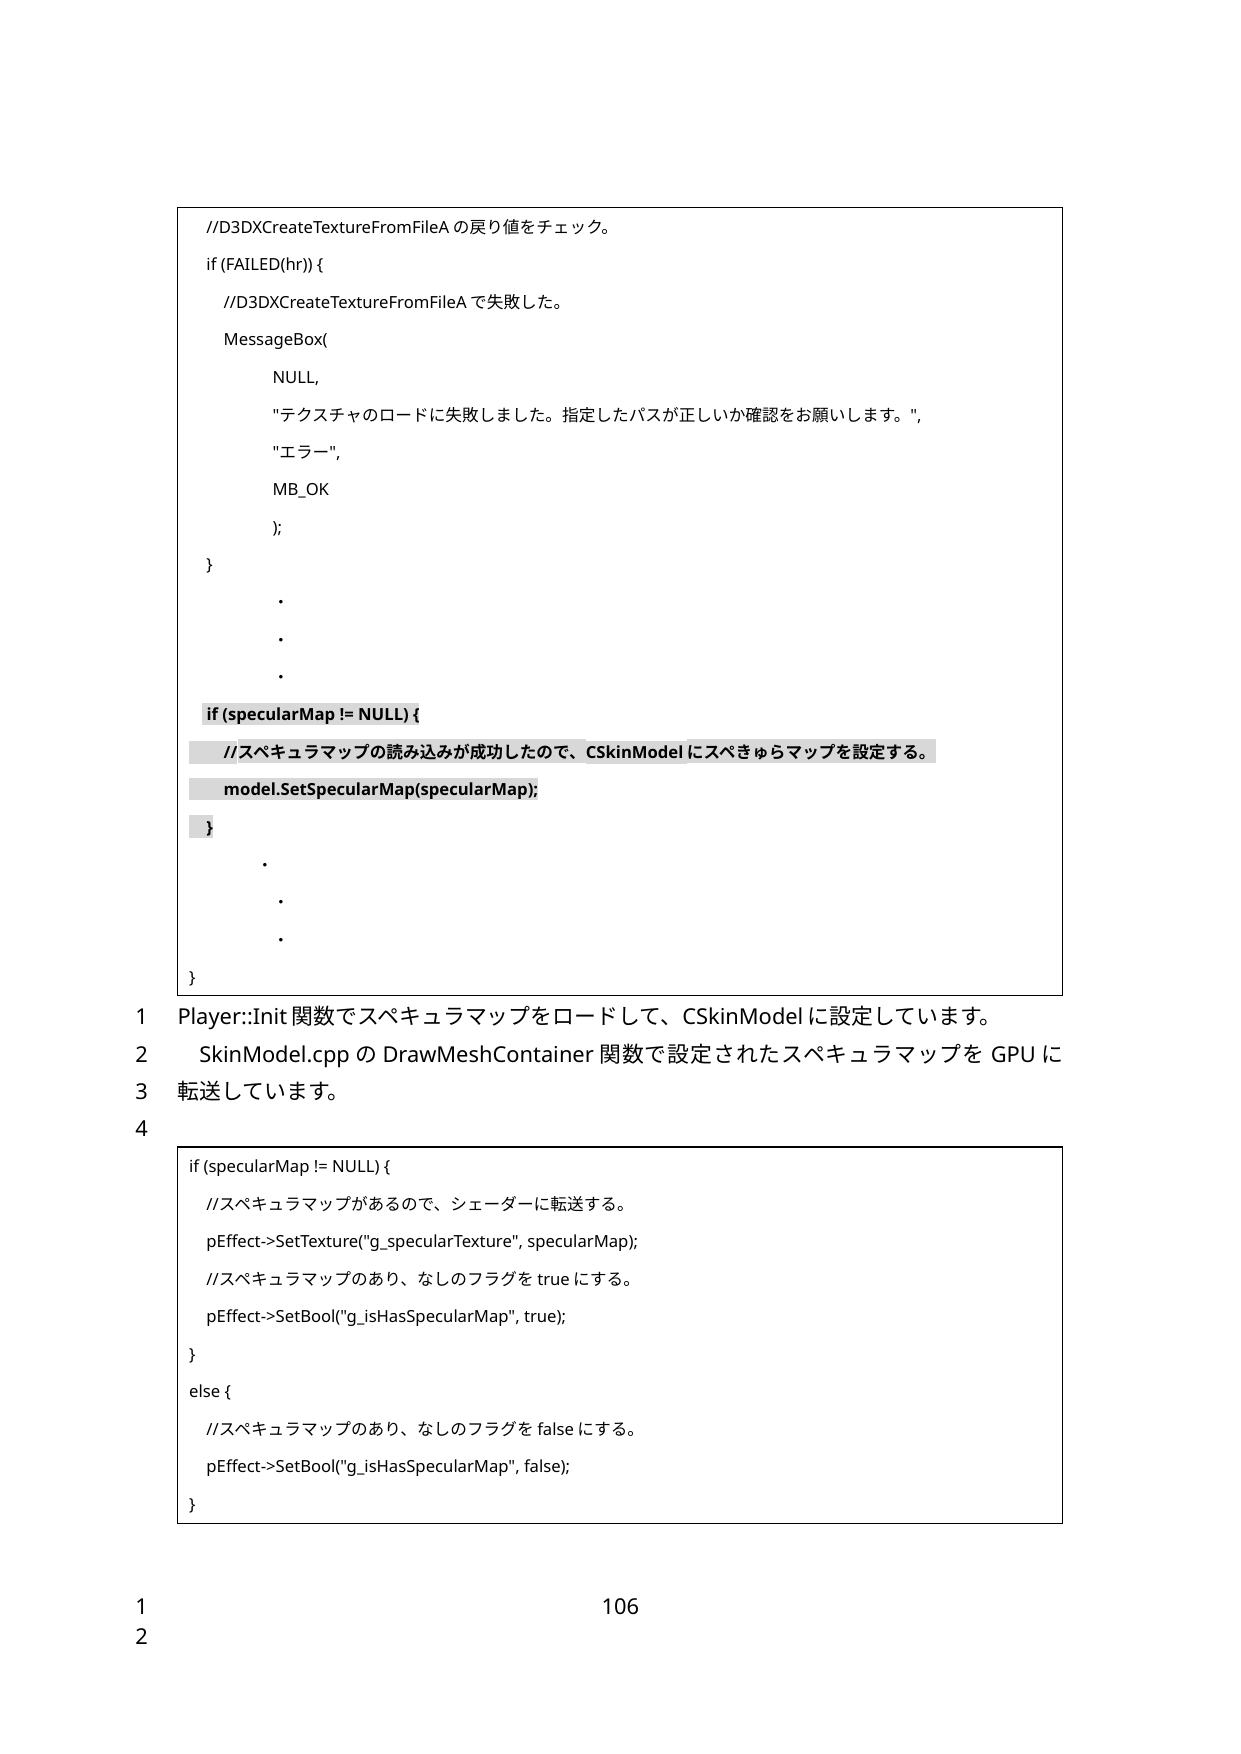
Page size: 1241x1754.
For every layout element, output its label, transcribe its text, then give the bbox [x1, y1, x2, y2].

text Player::Init関数でスペキュラマップをロードして、CSkinModelに設定しています。 [177, 996, 1063, 1034]
text SkinModel.cppのDrawMeshContainer関数で設定されたスペキュラマップをGPUに転送しています。 [177, 1034, 1063, 1109]
table_header if (specularMap != NULL) { //スペキュラマップがあるので、シェーダーに転送する。 pEffect->SetTexture("g_specularTexture", specularMap); //スペキュラマップのあり、なしのフラグをtrueにする。 pEffect->SetBool("g_isHasSpecularMap", true); } else { //スペキュラマップのあり、なしのフラグをfalseにする。 pEffect->SetBool("g_isHasSpecularMap", false); } [178, 1148, 1062, 1522]
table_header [178, 208, 1062, 995]
